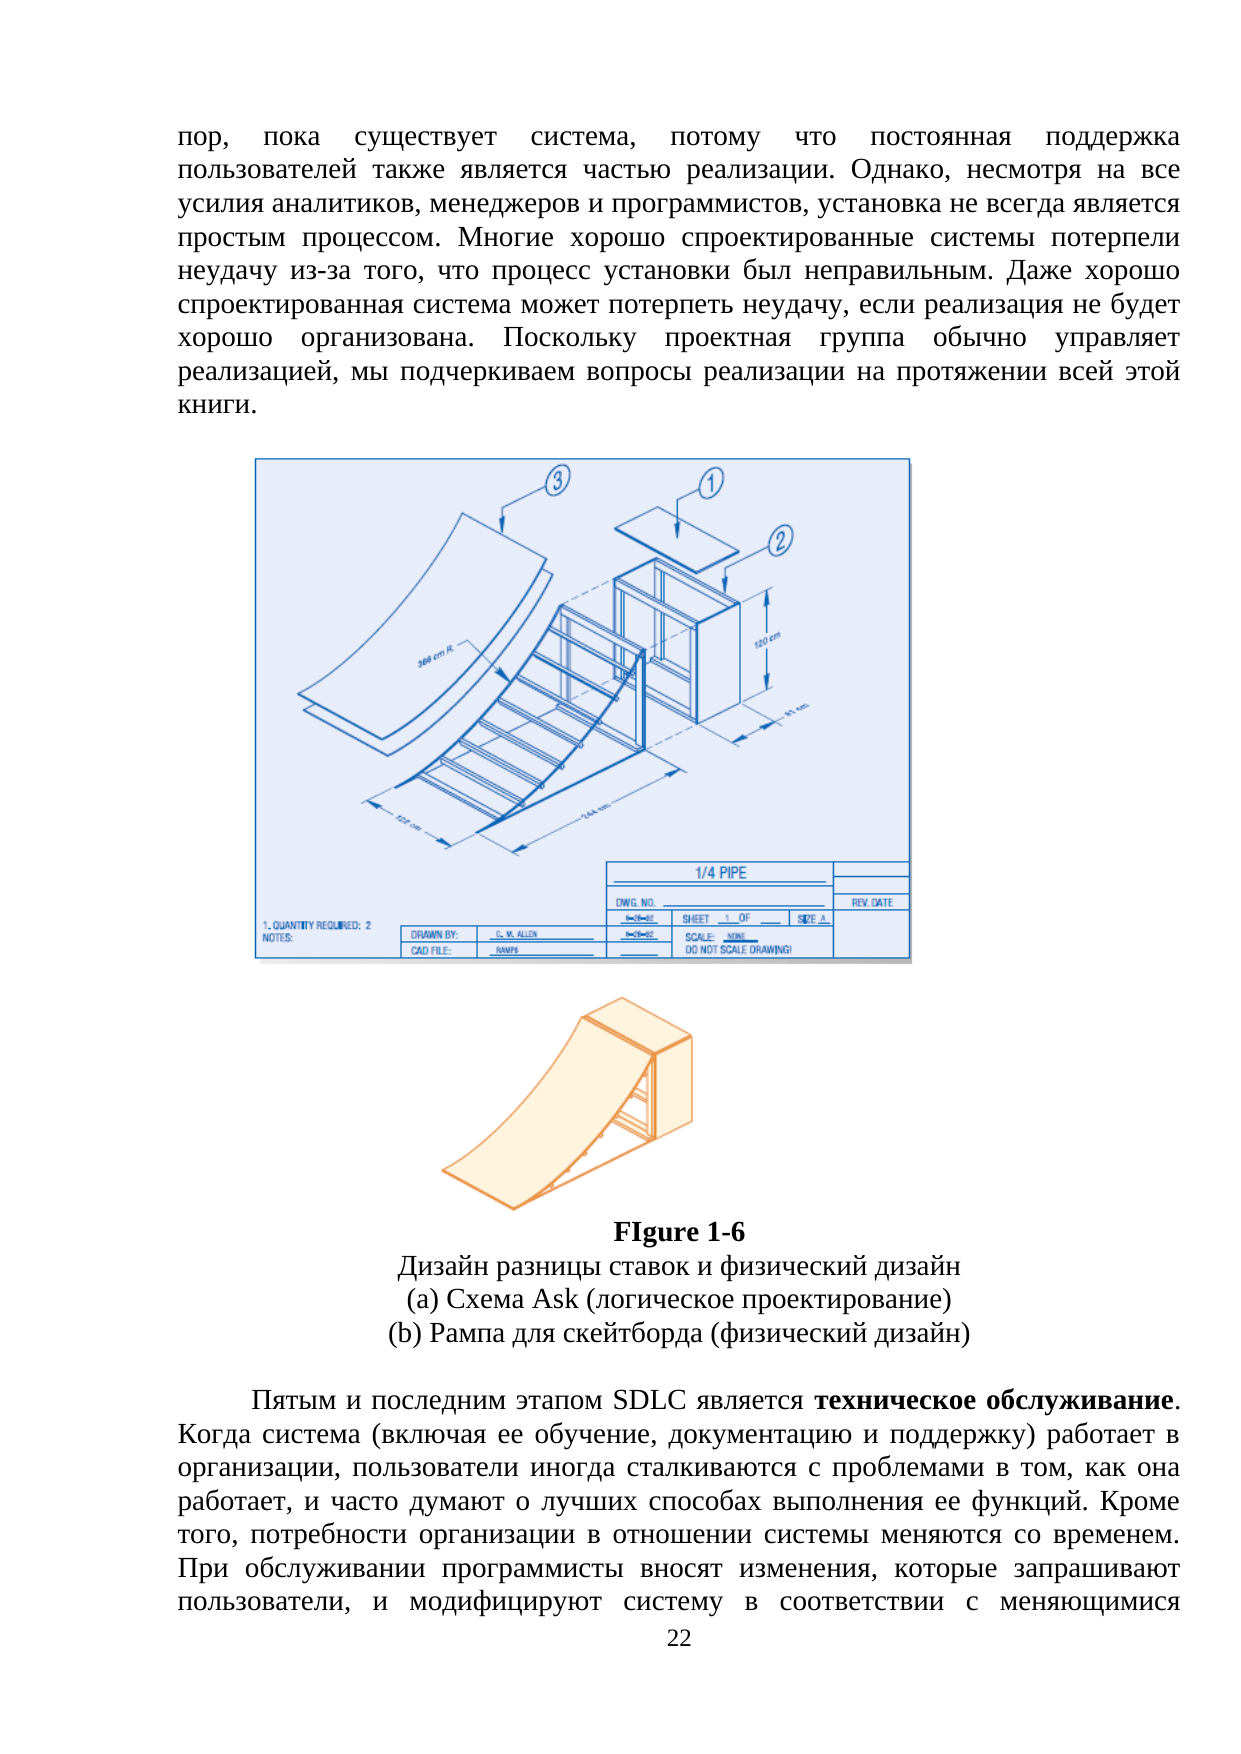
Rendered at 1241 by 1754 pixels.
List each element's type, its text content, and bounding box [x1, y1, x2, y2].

text (a) Схема Ask (логическое проектирование) [177, 1282, 1181, 1315]
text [177, 1382, 1181, 1617]
text FIgure 1-6 [177, 1214, 1181, 1248]
picture [251, 453, 913, 1215]
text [177, 118, 1181, 420]
text (b) Рампа для скейтборда (физический дизайн) [177, 1315, 1181, 1349]
text Дизайн разницы ставок и физический дизайн [177, 1248, 1181, 1282]
